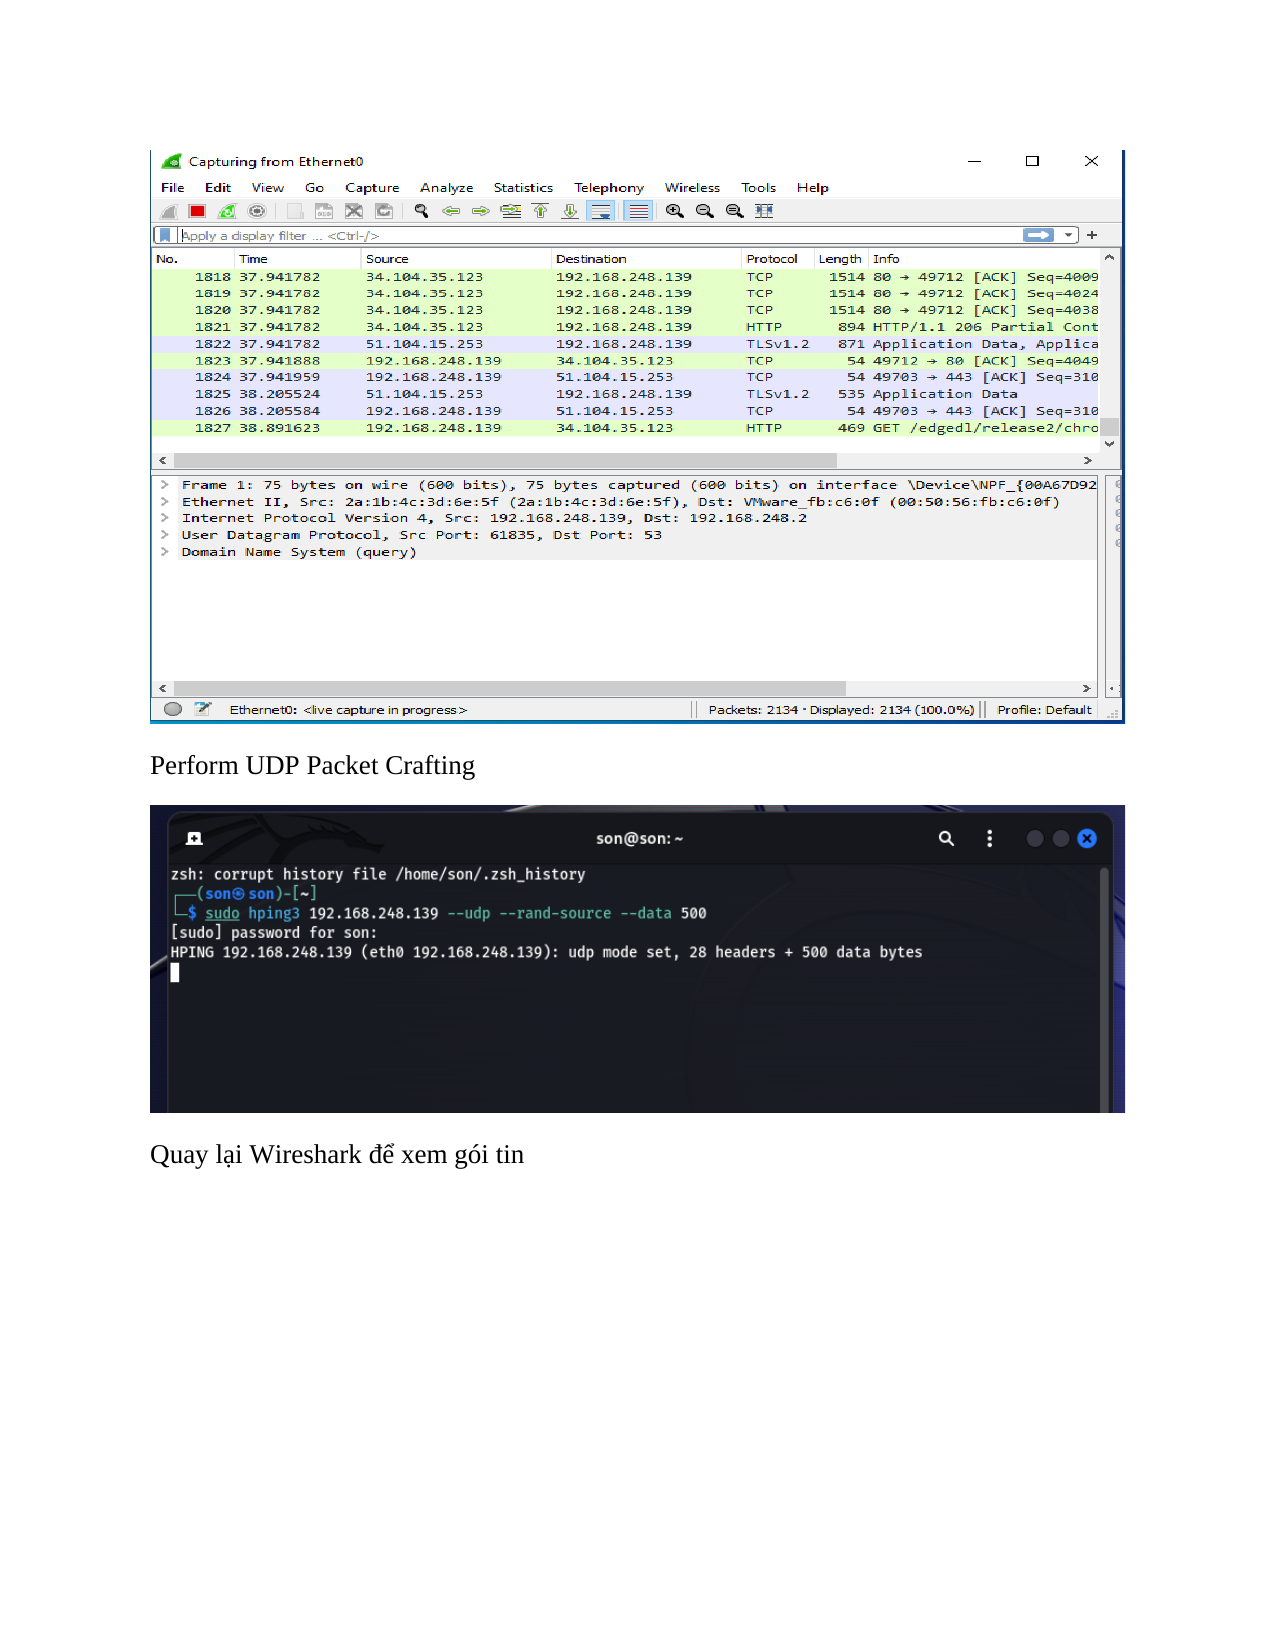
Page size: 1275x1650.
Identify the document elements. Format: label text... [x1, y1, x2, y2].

picture [150, 150, 1125, 724]
text Quay lại Wireshark để xem gói tin [150, 1138, 1125, 1170]
picture [150, 805, 1125, 1113]
text Perform UDP Packet Crafting [150, 749, 1125, 780]
